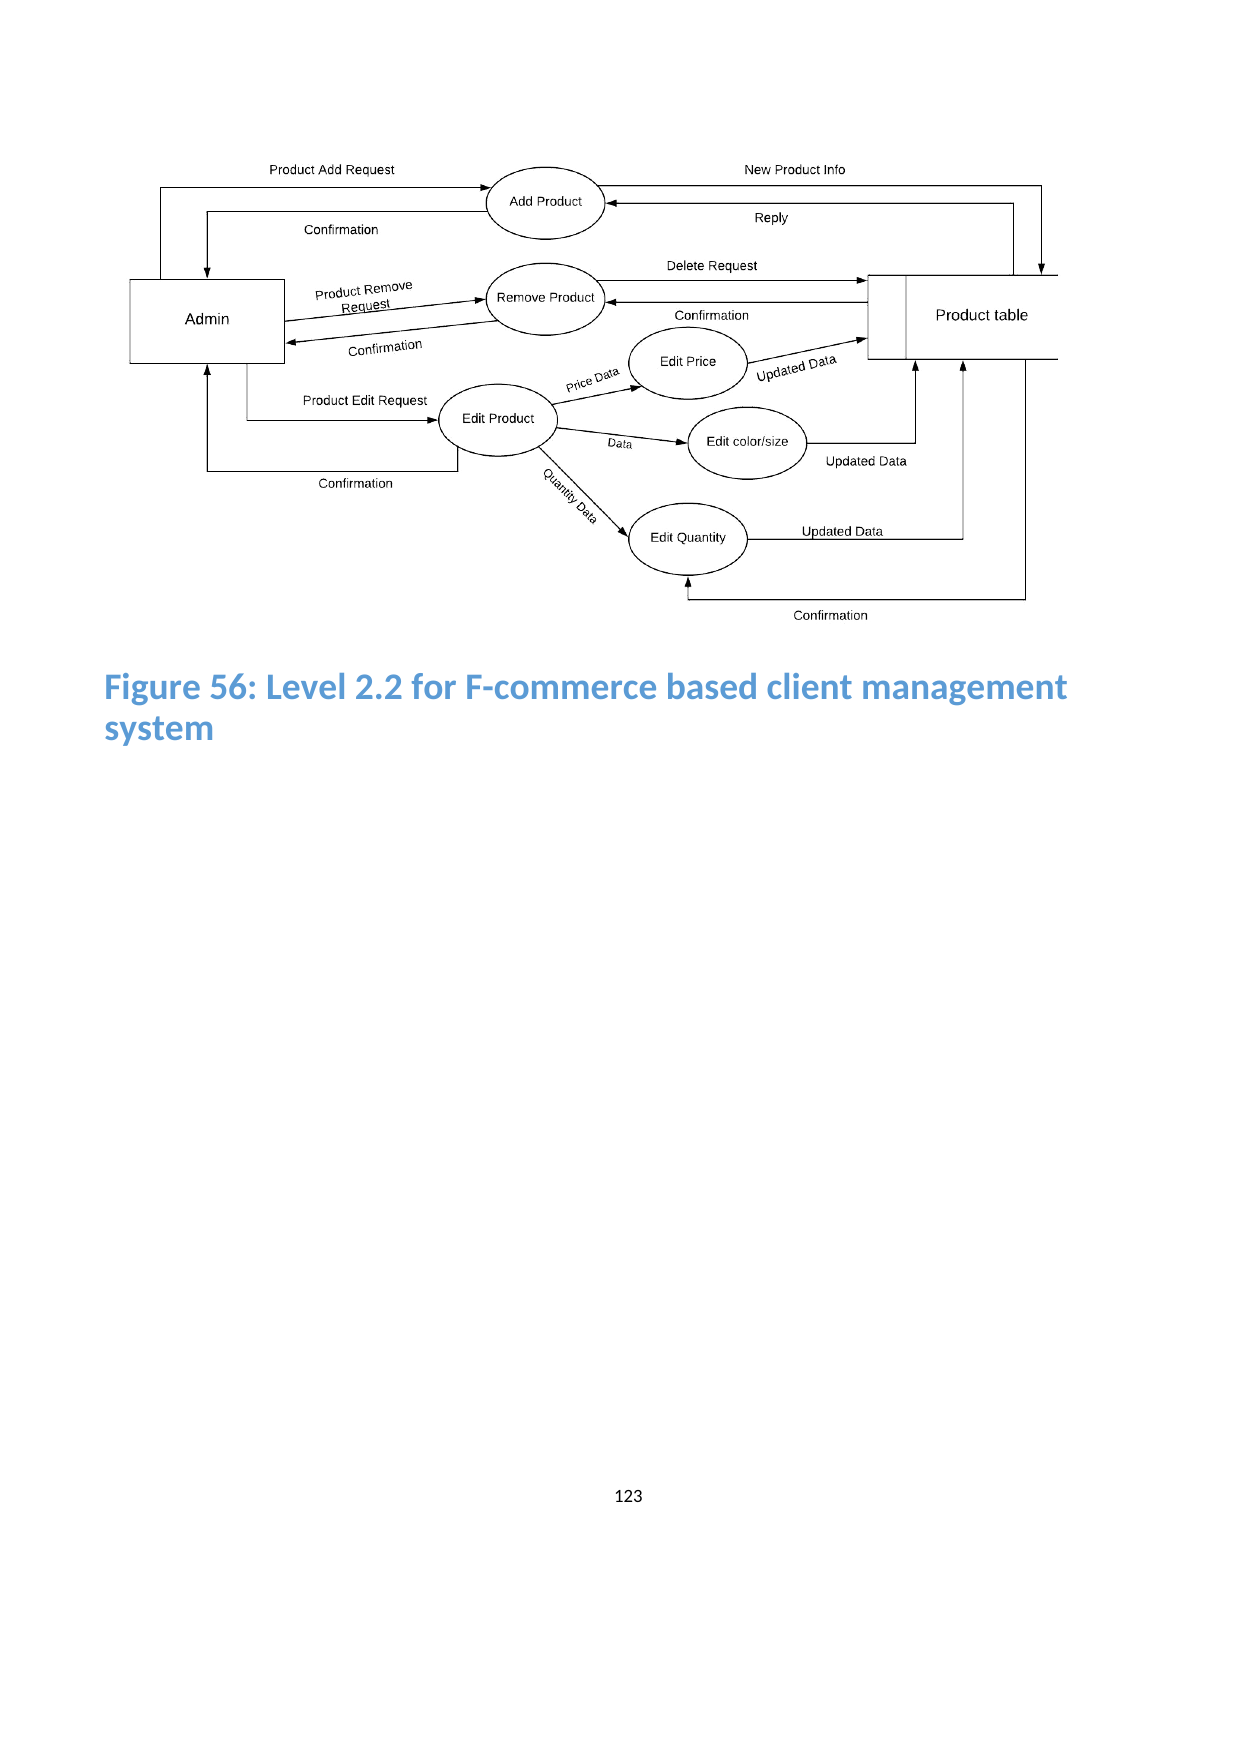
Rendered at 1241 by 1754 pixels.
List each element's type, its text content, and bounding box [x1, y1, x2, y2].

text Figure 56: Level 2.2 for F-commerce based client management system [104, 666, 1152, 750]
picture [106, 129, 1082, 659]
text 123 [104, 1484, 1152, 1507]
